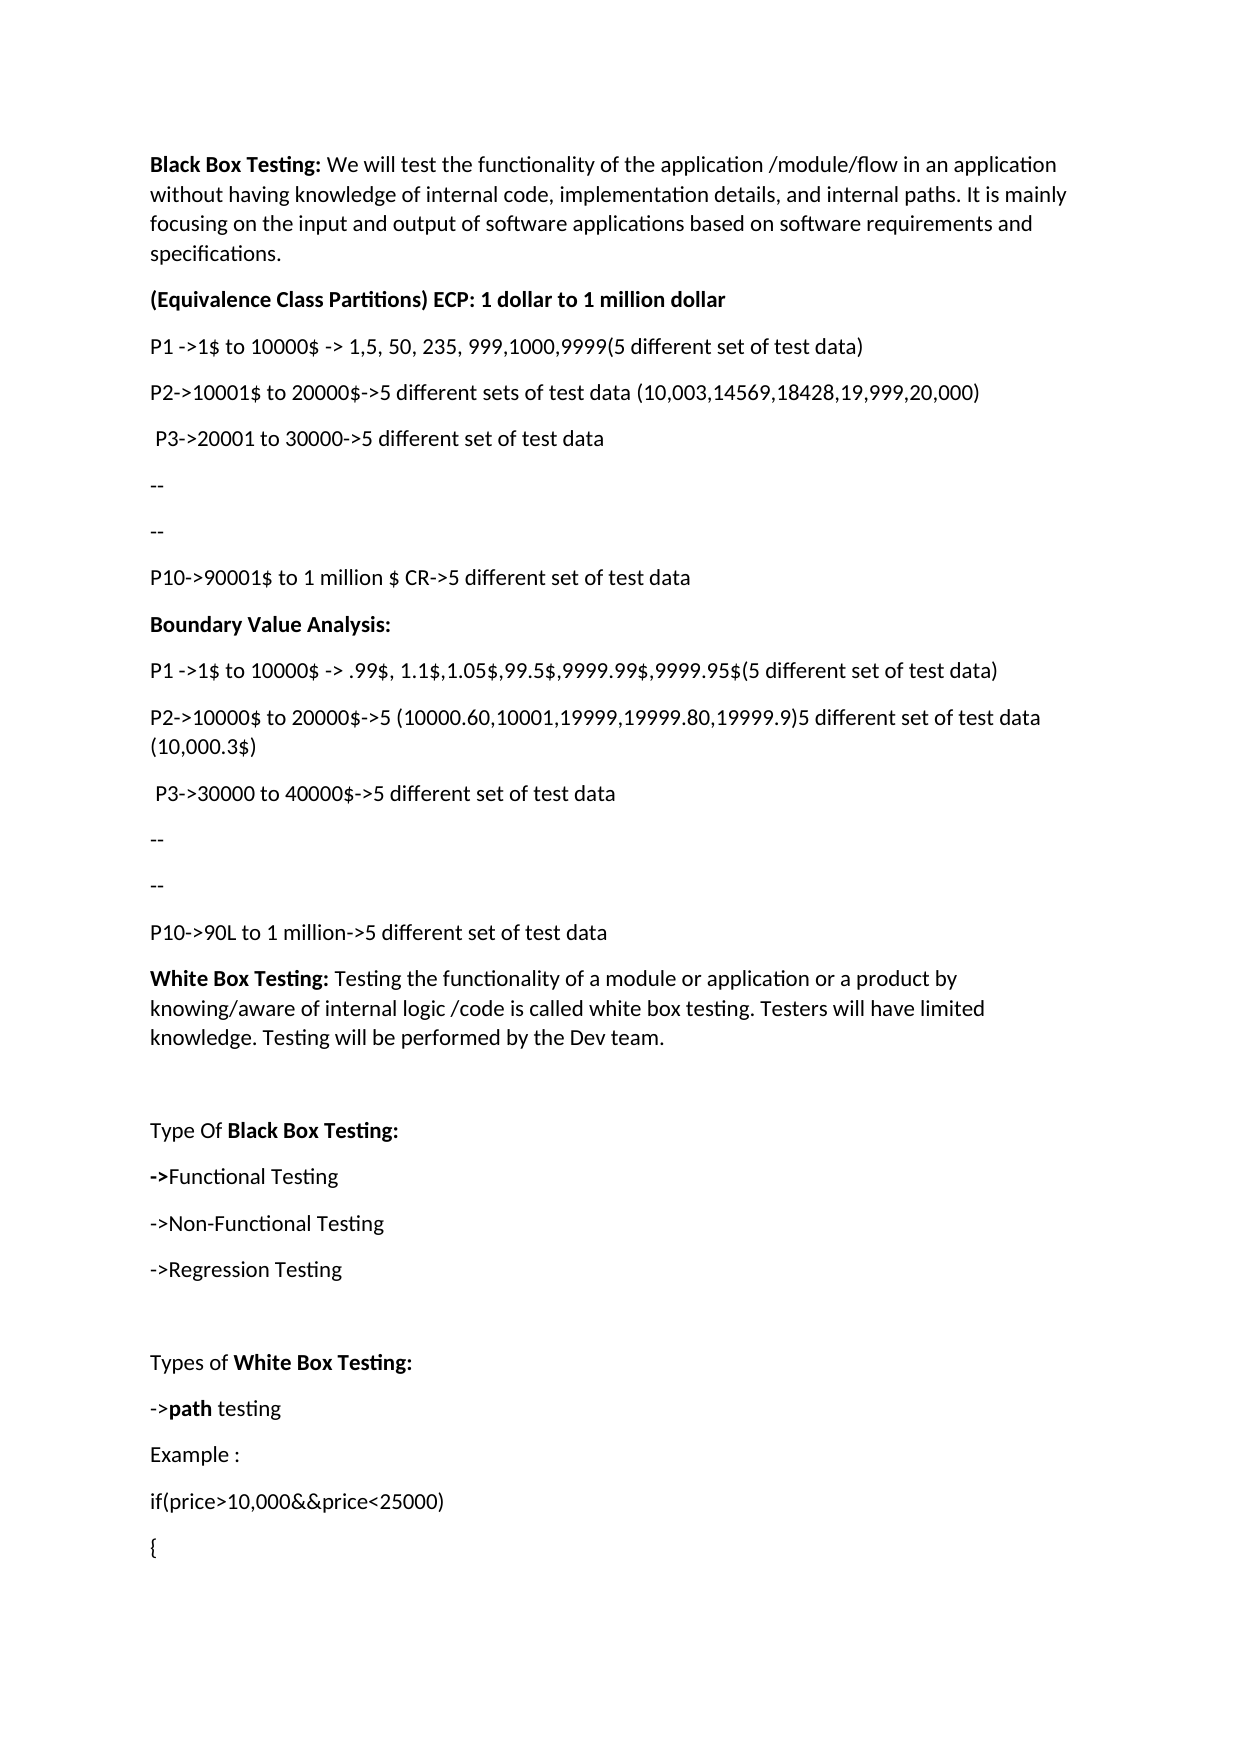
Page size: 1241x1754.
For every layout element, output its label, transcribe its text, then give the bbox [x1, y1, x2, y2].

text P2->10001$ to 20000$->5 different sets of test data (10,003,14569,18428,19,999,20,000) [150, 378, 1090, 406]
text P10->90001$ to 1 million $ CR->5 different set of test data [150, 563, 1090, 592]
text ->Non-Functional Testing [150, 1209, 1090, 1237]
text ->path testing [150, 1394, 1090, 1422]
text P2->10000$ to 20000$->5 (10000.60,10001,19999,19999.80,19999.9)5 different set of test data (10,000.3$) [150, 703, 1090, 760]
text if(price>10,000&&price<25000) [150, 1487, 1090, 1515]
text White Box Testing: Testing the functionality of a module or application or a product by knowing/aware of internal logic /code is called white box testing. Testers will have limited knowledge. Testing will be performed by the Dev team. [150, 964, 1090, 1051]
text -- [150, 517, 1090, 545]
text ->Functional Testing [150, 1162, 1090, 1191]
text P3->30000 to 40000$->5 different set of test data [150, 779, 1090, 807]
text { [150, 1533, 1090, 1561]
text (Equivalence Class Partitions) ECP: 1 dollar to 1 million dollar [150, 285, 1090, 313]
text Boundary Value Analysis: [150, 610, 1090, 638]
text Types of White Box Testing: [150, 1348, 1090, 1376]
text -- [150, 871, 1090, 899]
text P3->20001 to 30000->5 different set of test data [150, 424, 1090, 452]
text P10->90L to 1 million->5 different set of test data [150, 918, 1090, 946]
text P1 ->1$ to 10000$ -> 1,5, 50, 235, 999,1000,9999(5 different set of test data) [150, 332, 1090, 360]
text P1 ->1$ to 10000$ -> .99$, 1.1$,1.05$,99.5$,9999.99$,9999.95$(5 different set of test data) [150, 656, 1090, 684]
text Type Of Black Box Testing: [150, 1116, 1090, 1144]
text -- [150, 825, 1090, 853]
text Example : [150, 1441, 1090, 1469]
text -- [150, 471, 1090, 499]
text ->Regression Testing [150, 1255, 1090, 1283]
text Black Box Testing: We will test the functionality of the application /module/flow in an application without having knowledge of internal code, implementation details, and internal paths. It is mainly focusing on the input and output of software applications based on software requirements and specifications. [150, 150, 1090, 267]
